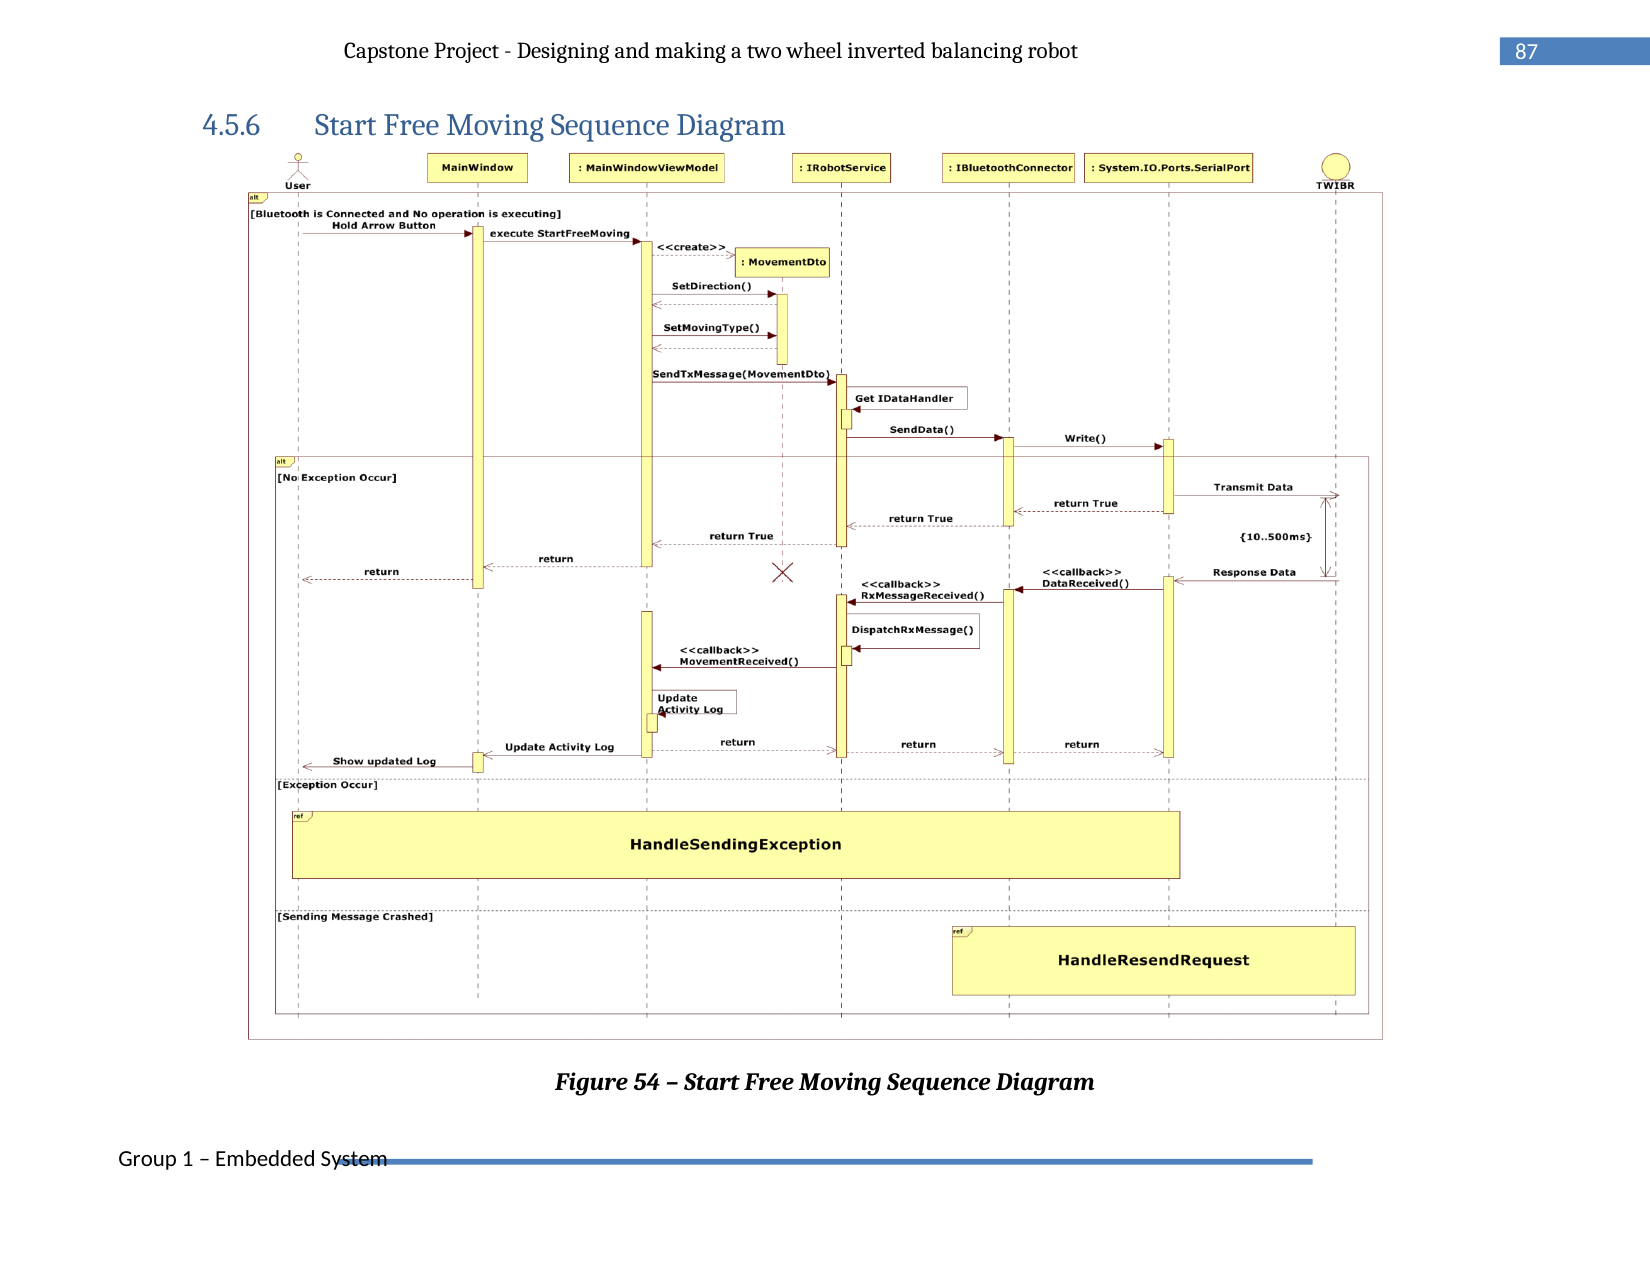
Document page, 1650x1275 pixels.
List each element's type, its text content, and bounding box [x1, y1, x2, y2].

text Figure 54 – Start Free Moving Sequence Diagram [118, 1068, 1532, 1097]
subtitle Start Free Moving Sequence Diagram [202, 107, 1532, 143]
picture [243, 148, 1407, 1044]
